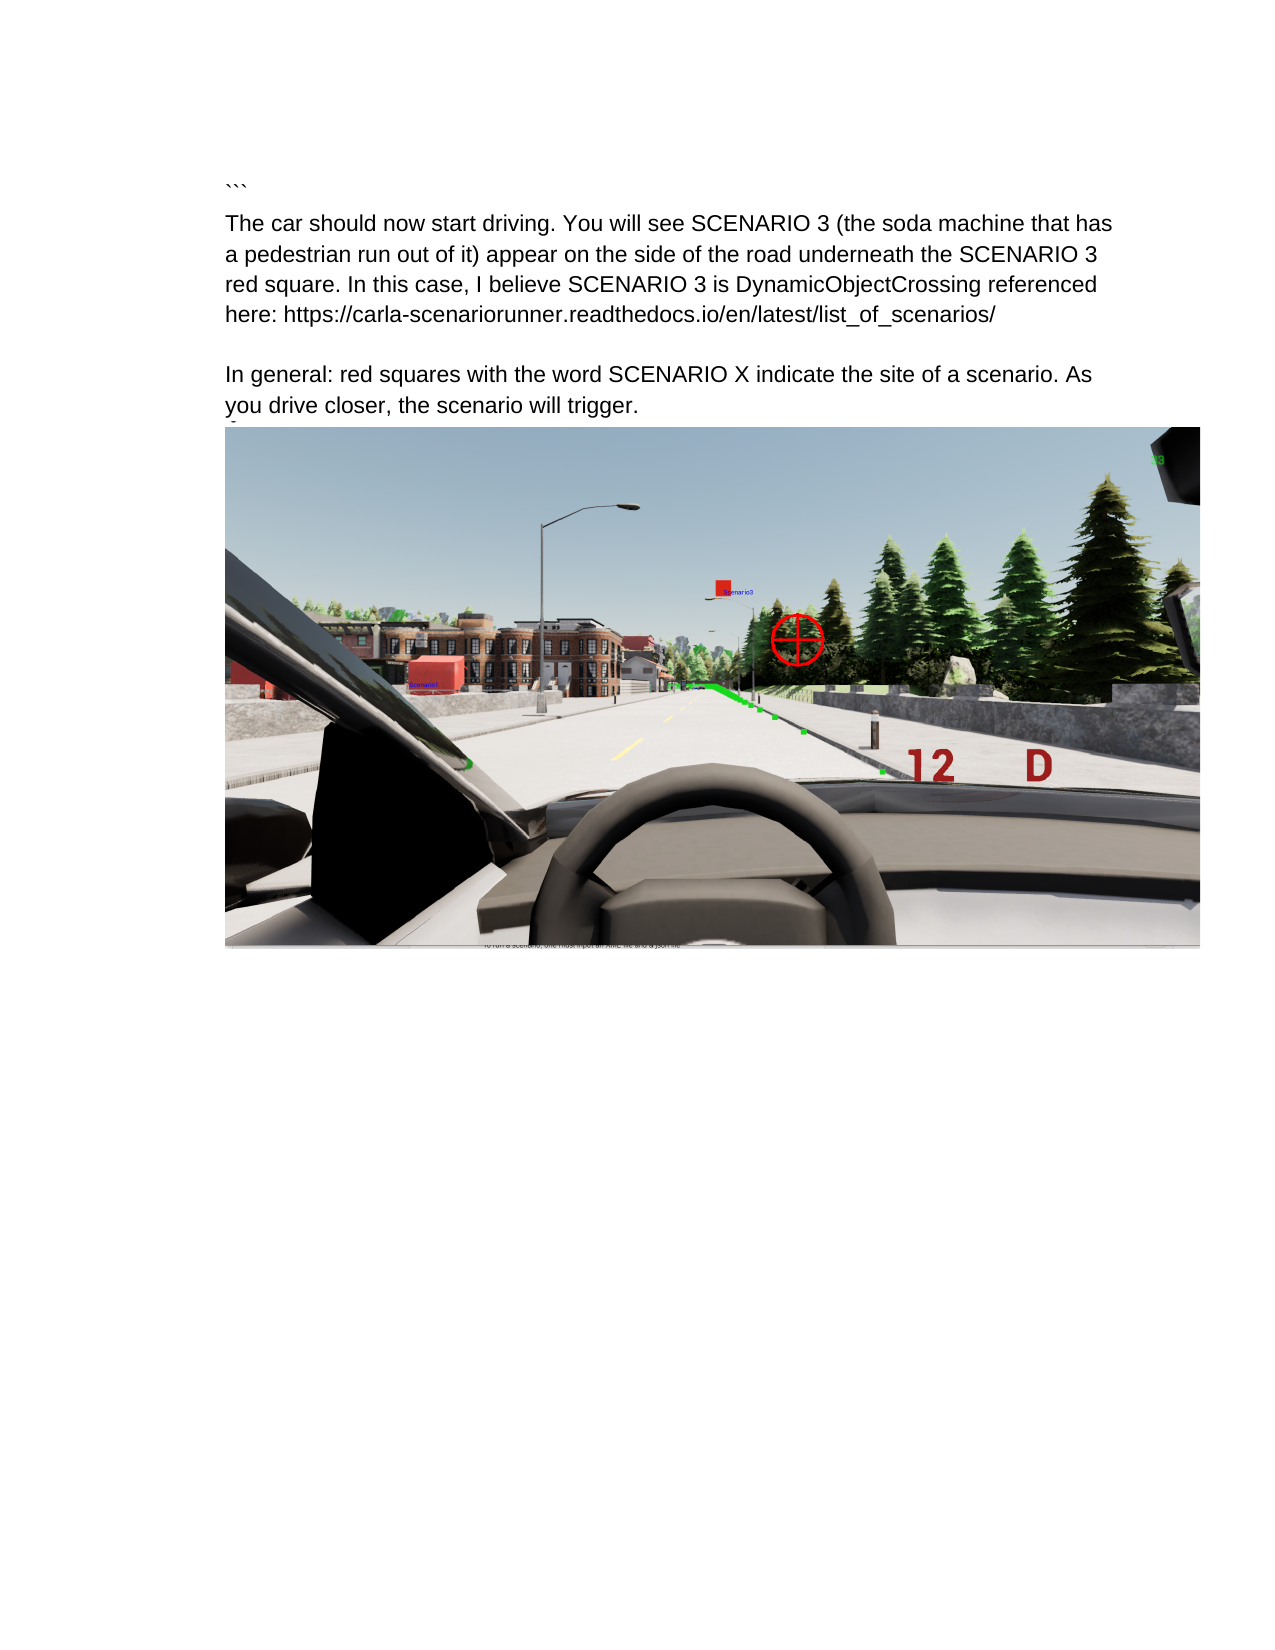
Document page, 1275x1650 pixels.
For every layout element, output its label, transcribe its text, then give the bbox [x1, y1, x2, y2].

text In general: red squares with the word SCENARIO X indicate the site of a scenario. As you drive closer, the scenario will trigger. [225, 361, 1125, 418]
text ``` [225, 180, 1125, 207]
text The car should now start driving. You will see SCENARIO 3 (the soda machine that has a pedestrian run out of it) appear on the side of the road underneath the SCENARIO 3 red square. In this case, I believe SCENARIO 3 is DynamicObjectCrossing referenced here: https://carla-scenariorunner.readthedocs.io/en/latest/list_of_scenarios/ [225, 210, 1125, 327]
picture [225, 421, 1200, 949]
